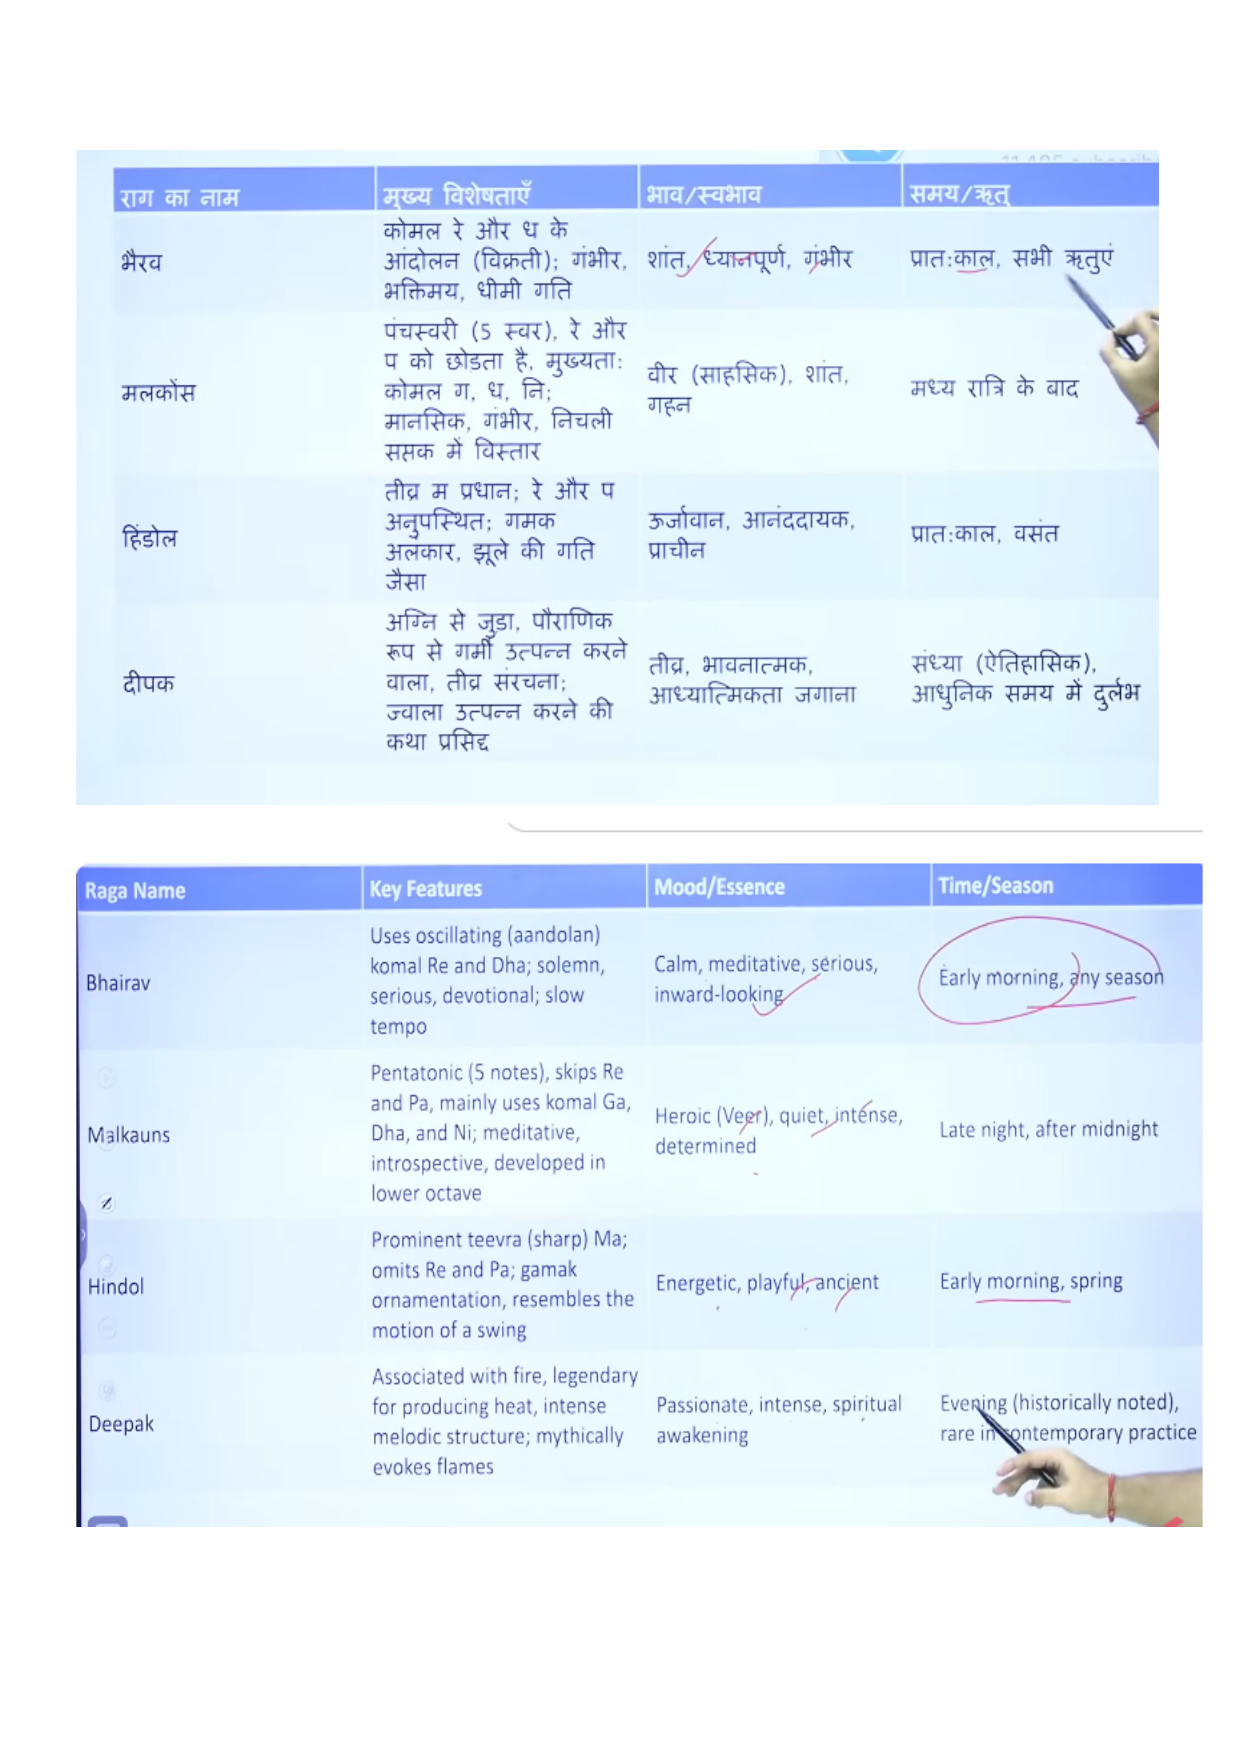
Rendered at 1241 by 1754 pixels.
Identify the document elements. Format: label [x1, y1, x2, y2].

picture [76, 150, 1159, 805]
picture [76, 823, 1203, 1527]
